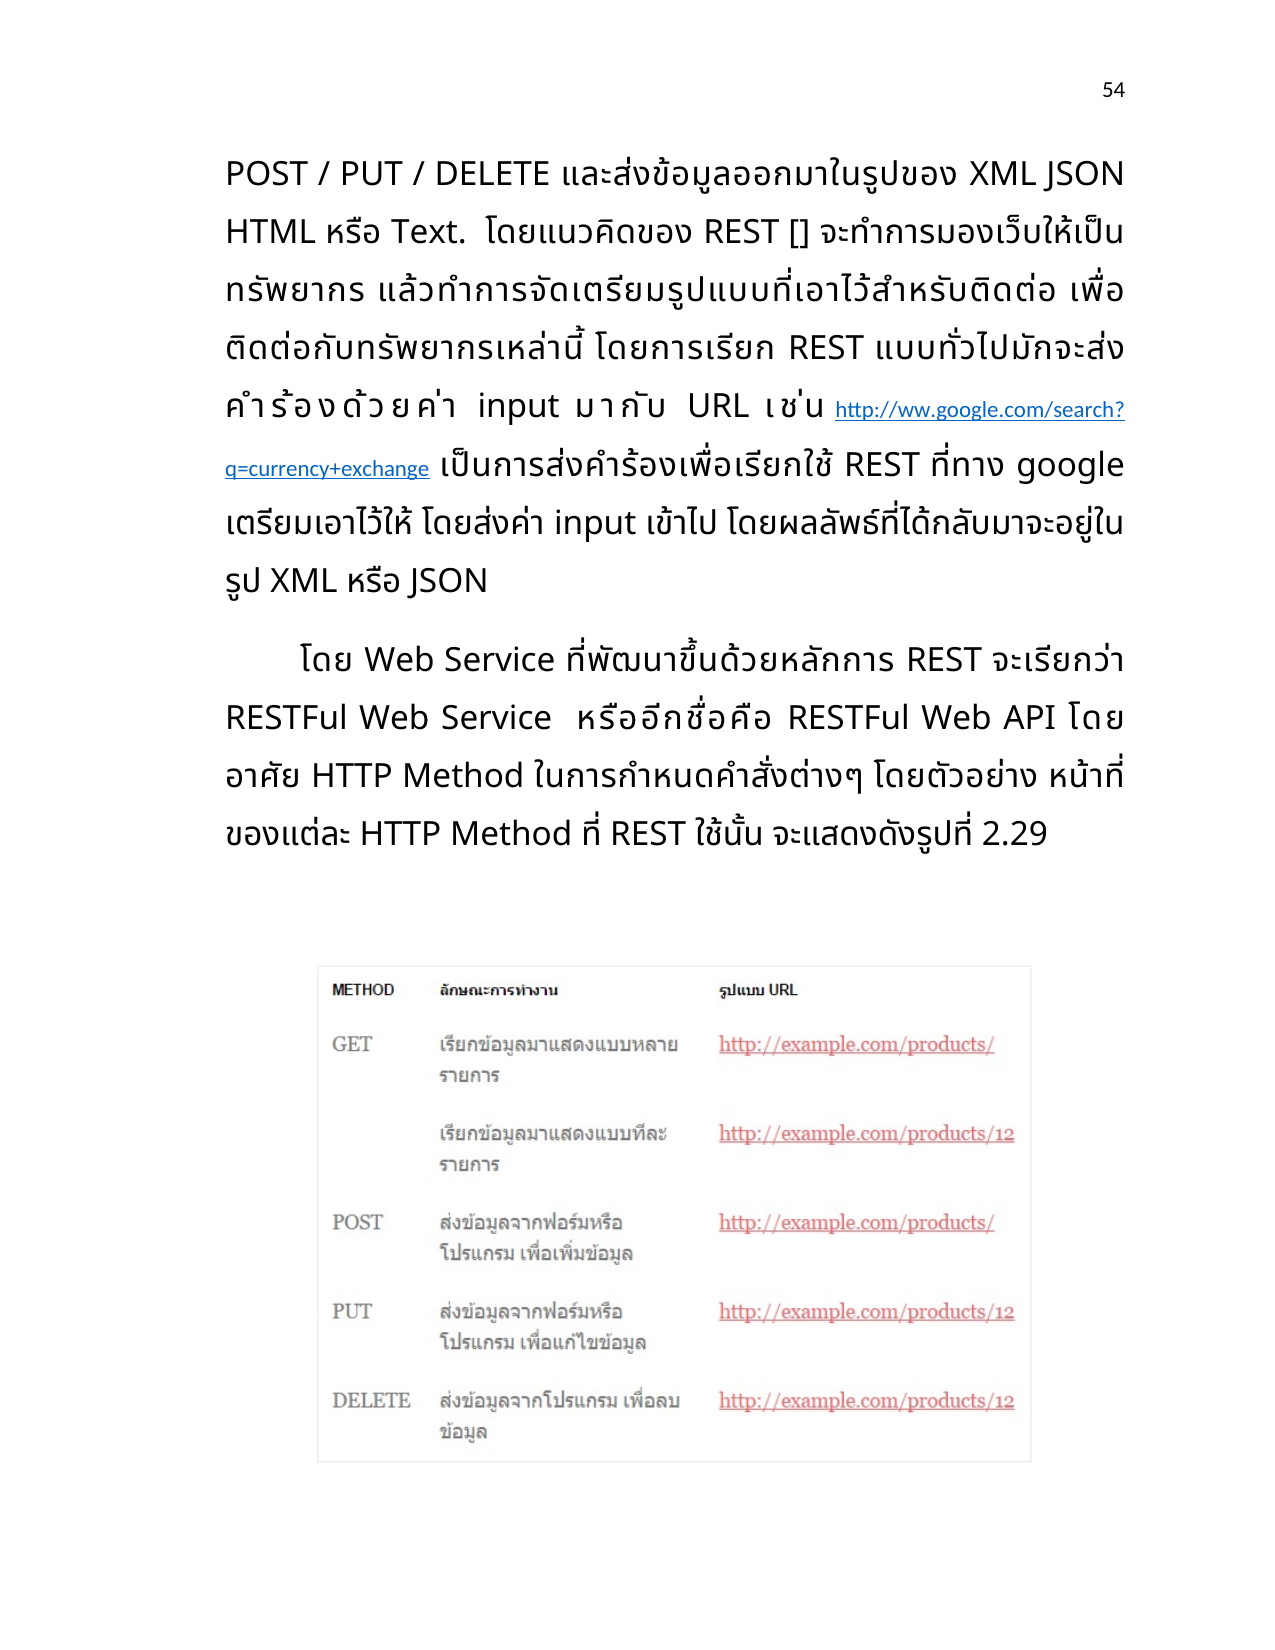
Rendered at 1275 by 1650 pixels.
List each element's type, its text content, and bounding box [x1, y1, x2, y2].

text โดย Web Service ที่พัฒนาขึ้นด้วยหลักการ REST จะเรียกว่า RESTFul Web Service หรืออีกชื่อคือ RESTFul Web API โดยอาศัย HTTP Method ในการกำหนดคำสั่งต่างๆ โดยตัวอย่าง หน้าที่ของแต่ละ HTTP Method ที่ REST ใช้นั้น จะแสดงดังรูปที่ 2.29 [225, 636, 1125, 861]
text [225, 150, 1125, 607]
picture [314, 962, 1036, 1467]
